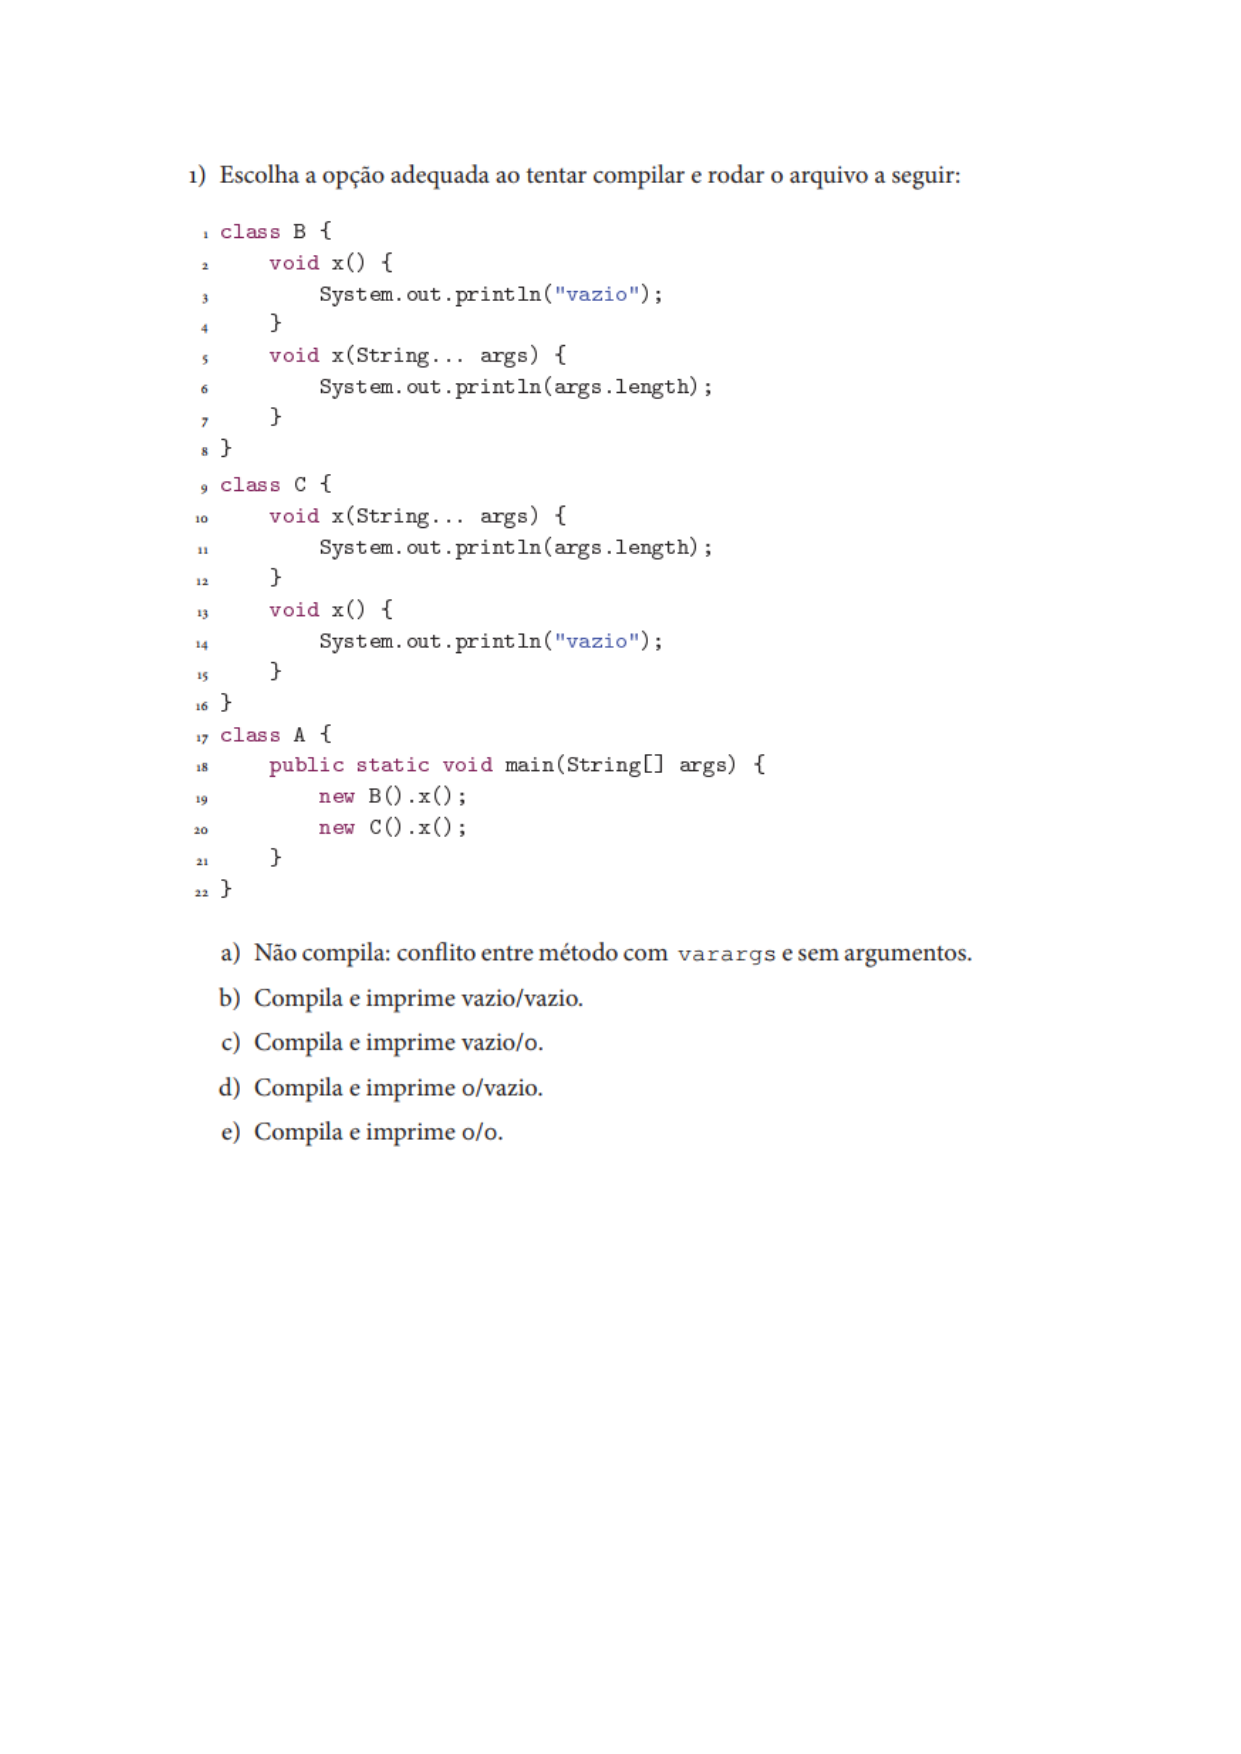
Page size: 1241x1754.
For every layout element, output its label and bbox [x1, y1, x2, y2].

picture [176, 146, 1063, 1154]
